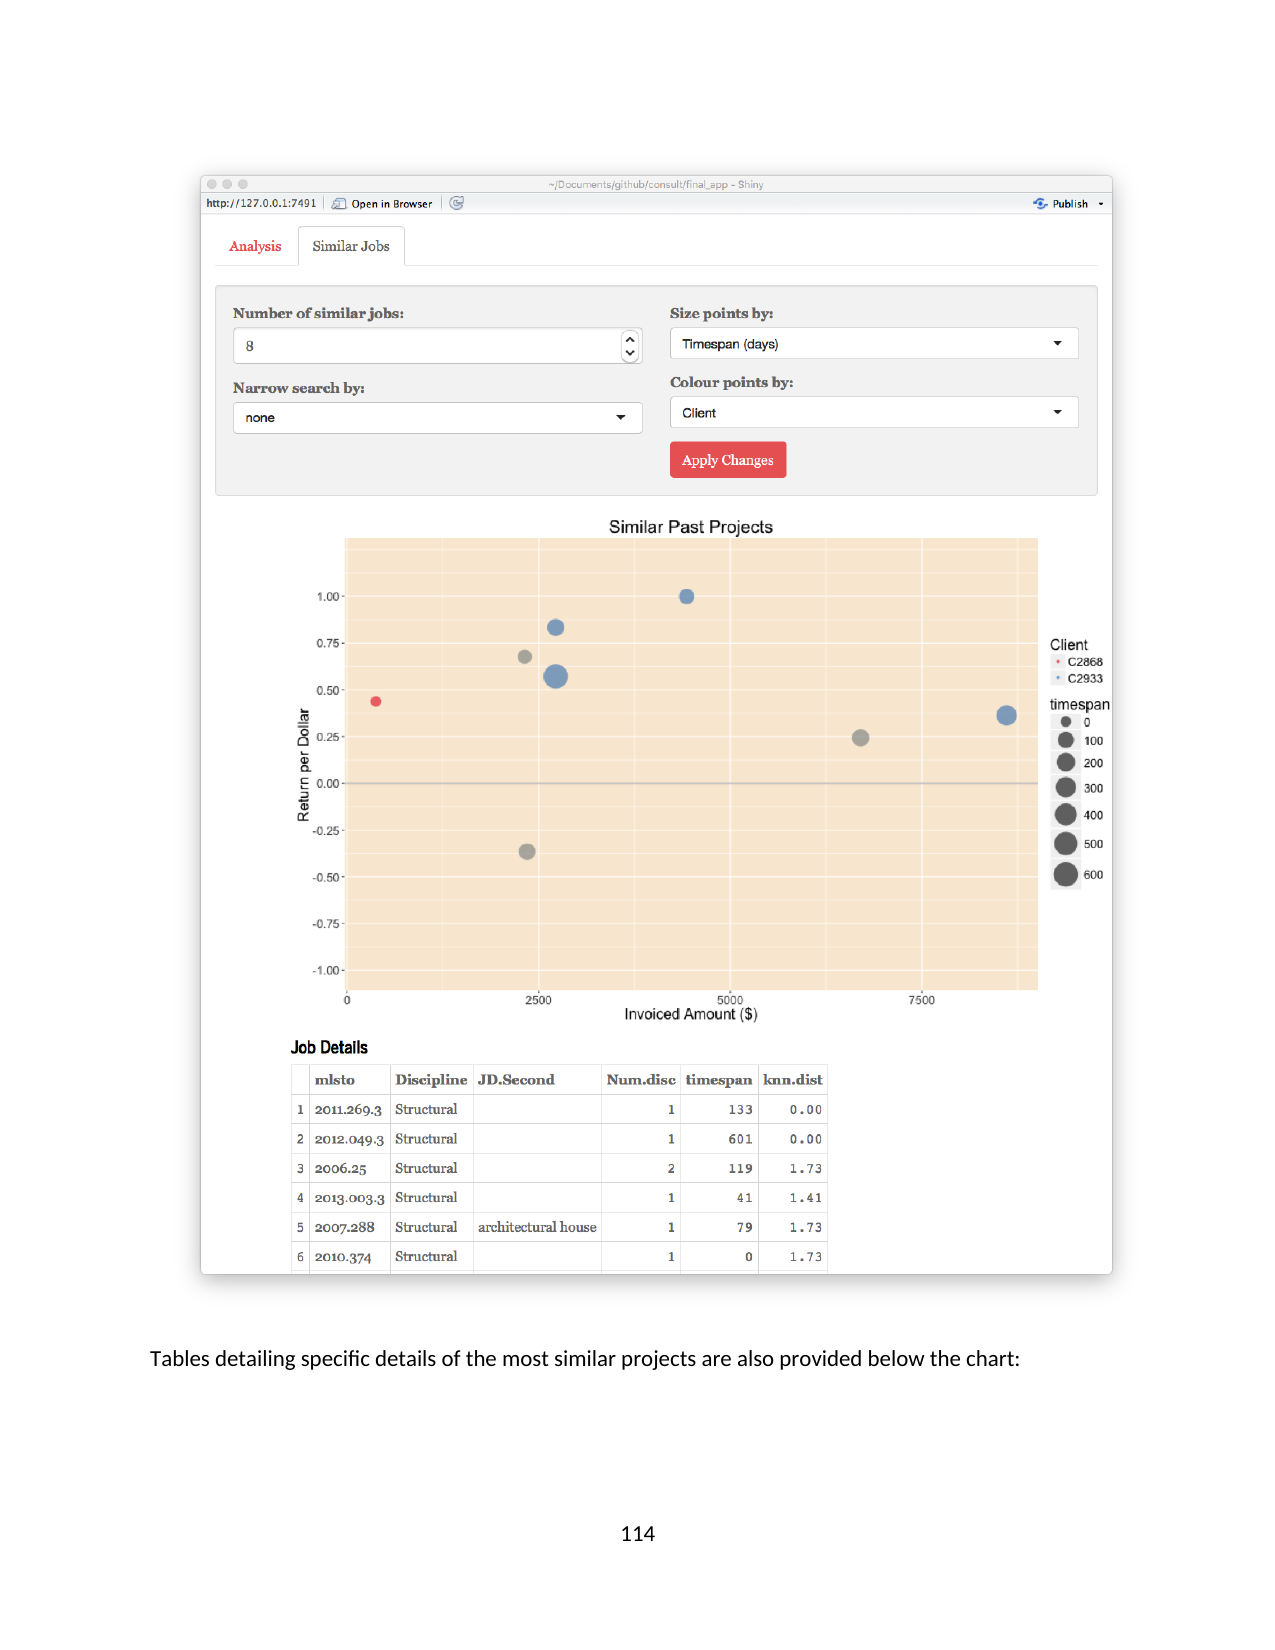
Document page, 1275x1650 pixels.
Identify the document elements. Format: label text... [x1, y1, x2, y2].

text Tables detailing specific details of the most similar projects are also provided below the chart: [150, 1344, 1125, 1372]
picture [168, 150, 1144, 1312]
